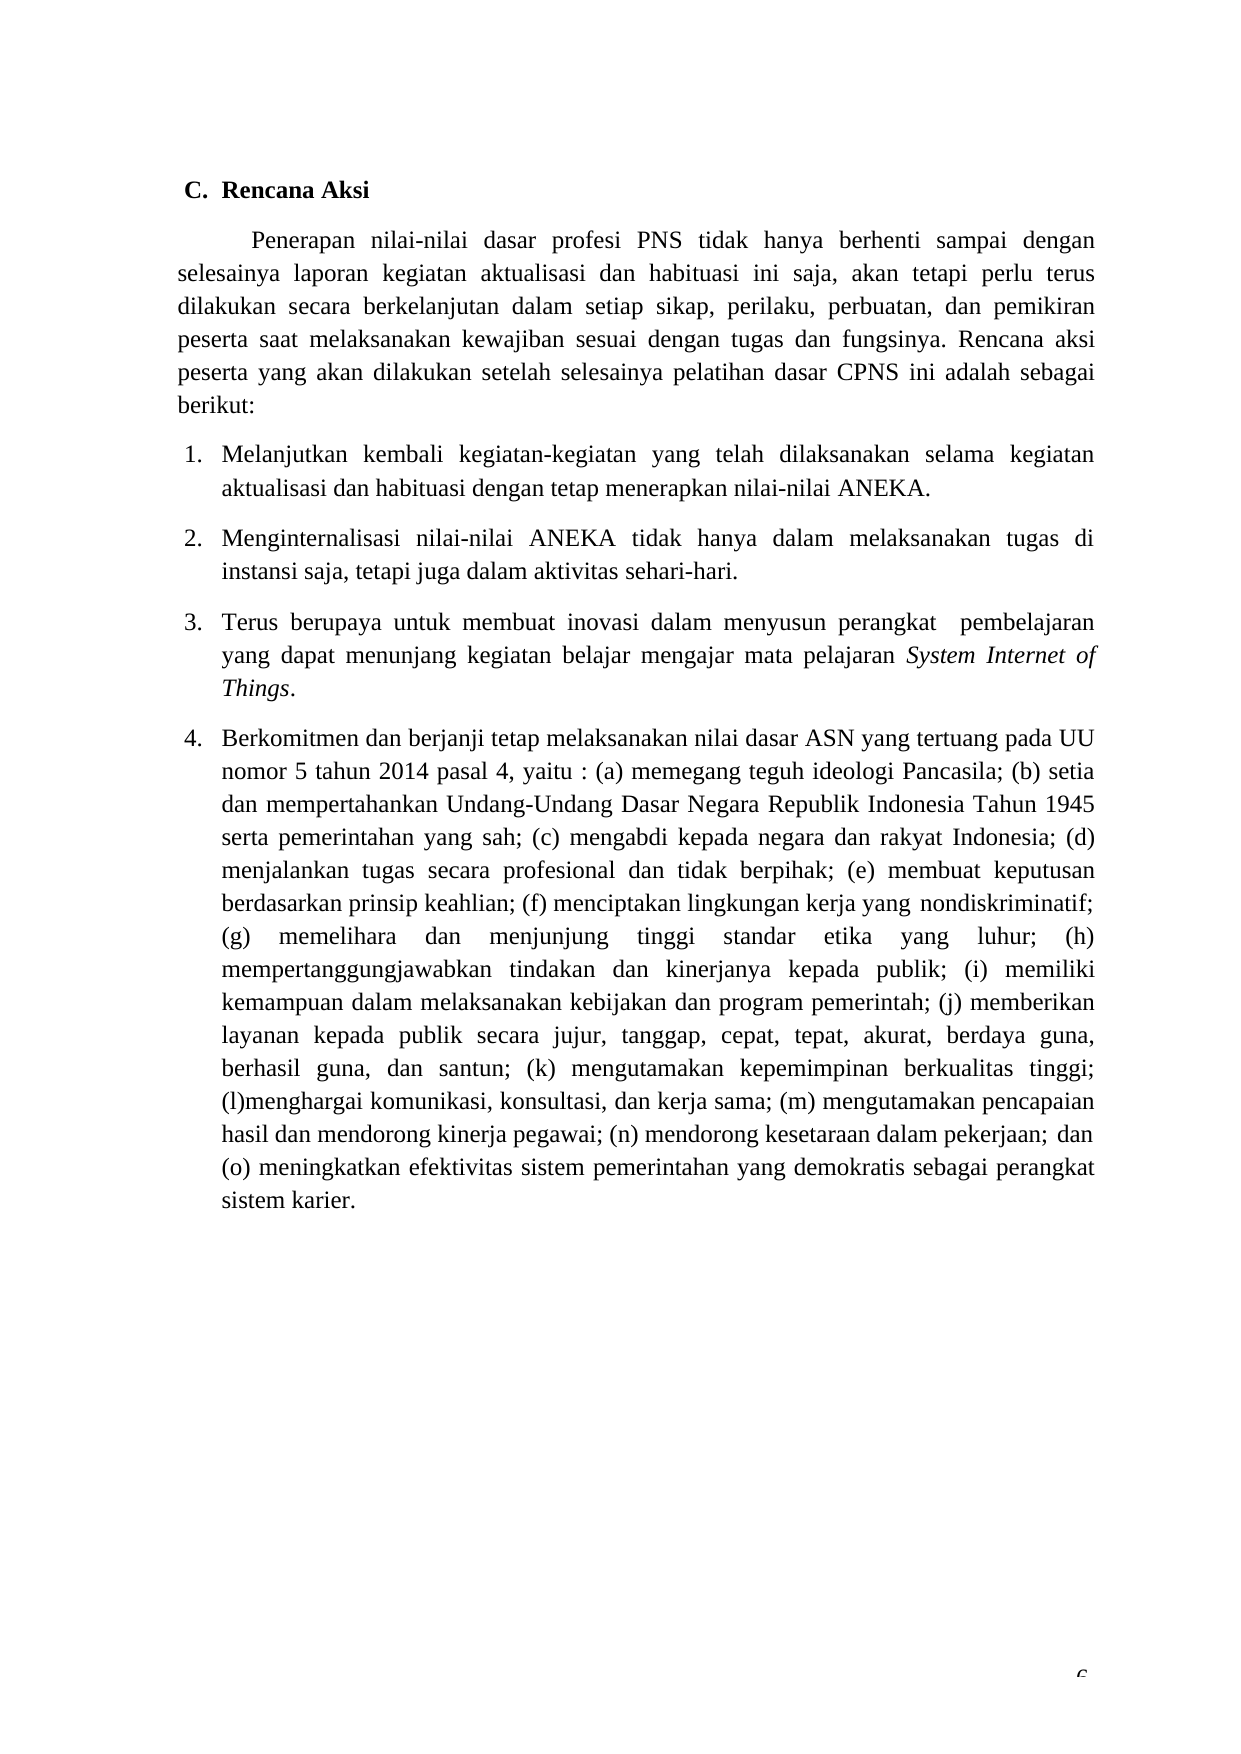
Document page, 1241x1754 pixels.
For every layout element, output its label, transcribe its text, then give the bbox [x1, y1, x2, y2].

list Melanjutkan kembali kegiatan-kegiatan yang telah dilaksanakan selama kegiatan aktualisasi dan habituasi dengan tetap menerapkan nilai-nilai ANEKA. [184, 439, 1095, 501]
list Berkomitmen dan berjanji tetap melaksanakan nilai dasar ASN yang tertuang pada UU nomor 5 tahun 2014 pasal 4, yaitu : (a) memegang teguh ideologi Pancasila; (b) setia dan mempertahankan Undang-Undang Dasar Negara Republik Indonesia Tahun 1945 serta pemerintahan yang sah; (c) mengabdi kepada negara dan rakyat Indonesia; (d) menjalankan tugas secara profesional dan tidak berpihak; (e) membuat keputusan berdasarkan prinsip keahlian; (f) menciptakan lingkungan kerja yang nondiskriminatif; [184, 723, 1096, 917]
list Terus berupaya untuk membuat inovasi dalam menyusun perangkat pembelajaran yang dapat menunjang kegiatan belajar mengajar mata pelajaran System Internet of Things. [184, 607, 1095, 702]
subtitle Rencana Aksi [184, 175, 1198, 204]
text Penerapan nilai-nilai dasar profesi PNS tidak hanya berhenti sampai dengan selesainya laporan kegiatan aktualisasi dan habituasi ini saja, akan tetapi perlu terus dilakukan secara berkelanjutan dalam setiap sikap, perilaku, perbuatan, dan pemikiran peserta saat melaksanakan kewajiban sesuai dengan tugas dan fungsinya. Rencana aksi peserta yang akan dilakukan setelah selesainya pelatihan dasar CPNS ini adalah sebagai berikut: [177, 225, 1096, 419]
list Menginternalisasi nilai-nilai ANEKA tidak hanya dalam melaksanakan tugas di instansi saja, tetapi juga dalam aktivitas sehari-hari. [184, 523, 1095, 585]
text (o) meningkatkan efektivitas sistem pemerintahan yang demokratis sebagai perangkat sistem karier. [221, 1152, 1096, 1214]
text (g) memelihara dan menjunjung tinggi standar etika yang luhur; (h) mempertanggungjawabkan tindakan dan kinerjanya kepada publik; (i) memiliki kemampuan dalam melaksanakan kebijakan dan program pemerintah; (j) memberikan layanan kepada publik secara jujur, tanggap, cepat, tepat, akurat, berdaya guna, berhasil guna, dan santun; (k) mengutamakan kepemimpinan berkualitas tinggi; (l)menghargai komunikasi, konsultasi, dan kerja sama; (m) mengutamakan pencapaian hasil dan mendorong kinerja pegawai; (n) mendorong kesetaraan dalam pekerjaan; dan [221, 921, 1096, 1148]
